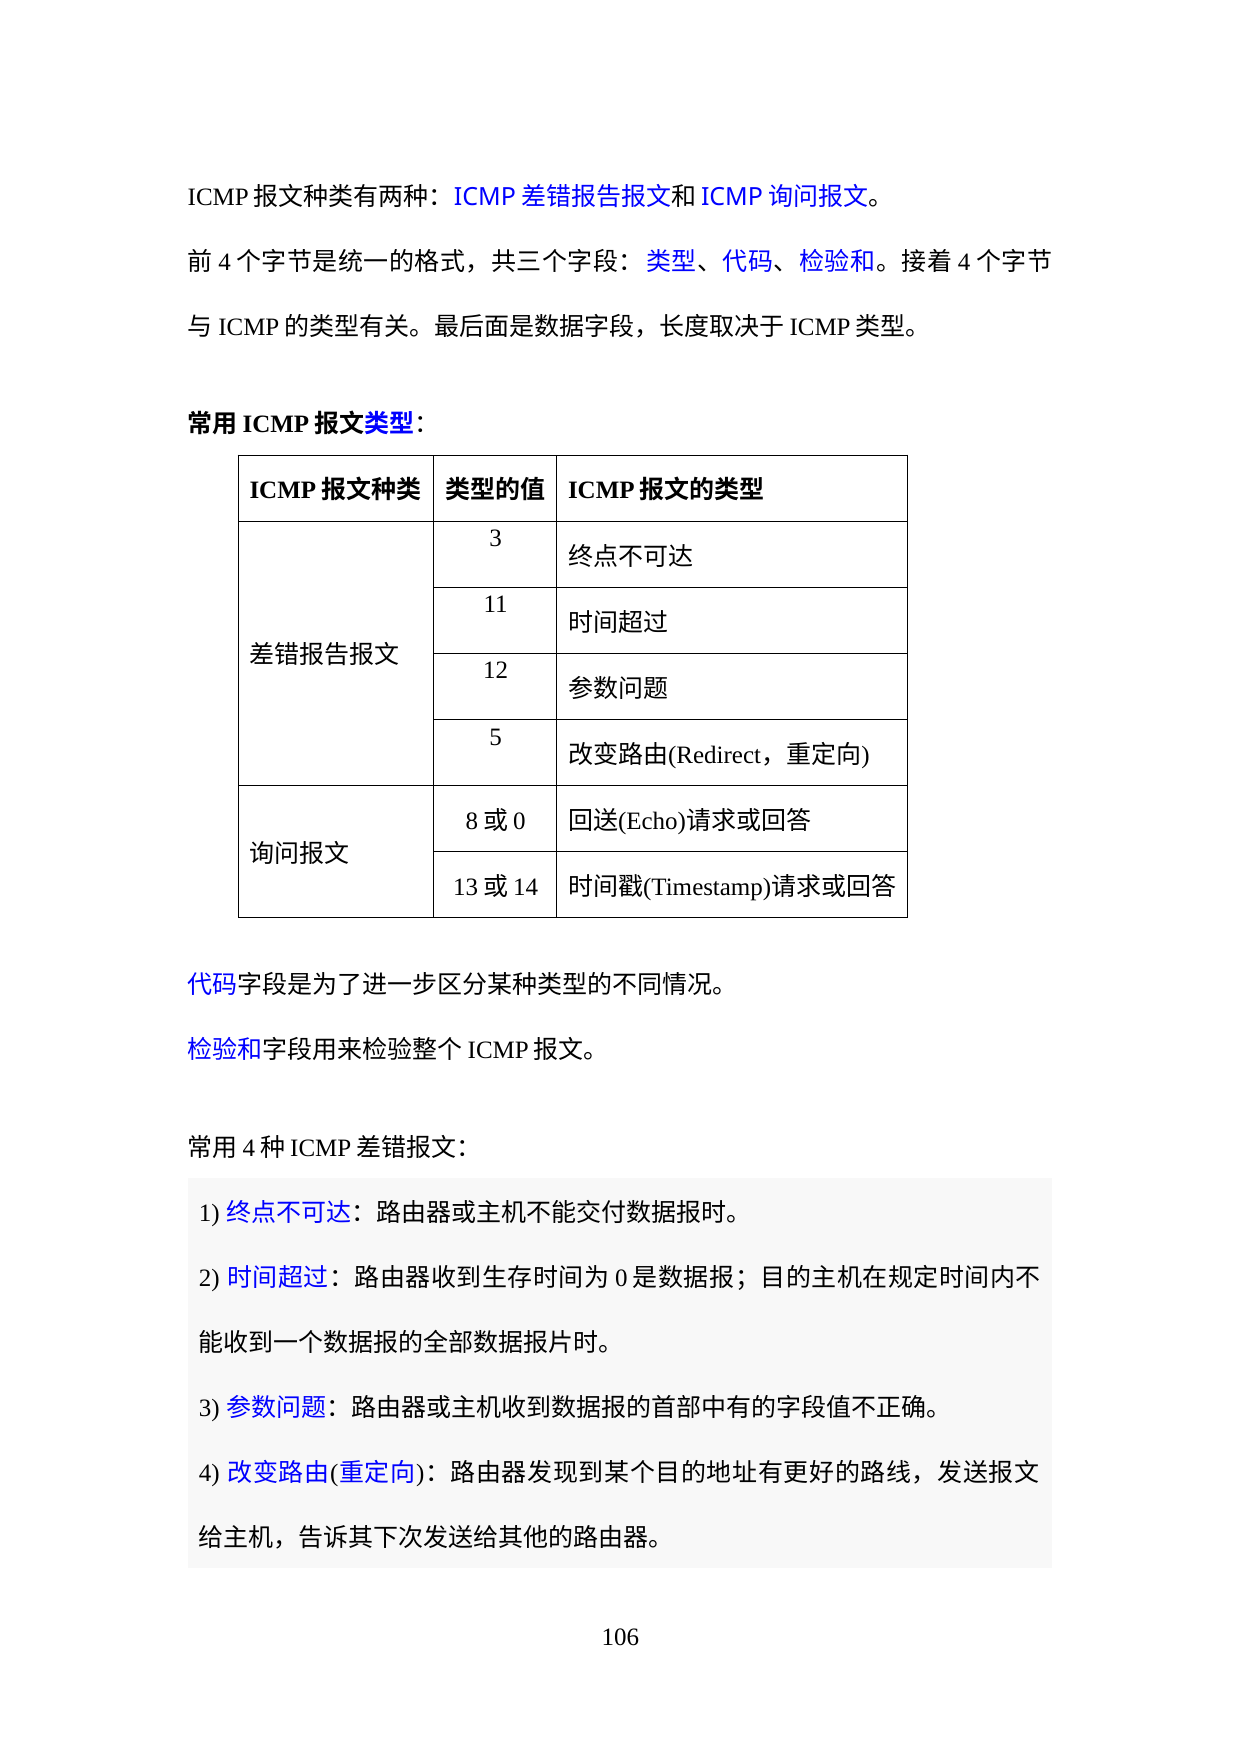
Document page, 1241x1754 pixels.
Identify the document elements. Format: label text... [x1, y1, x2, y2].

table_cell 8或0 [434, 786, 556, 851]
table_cell 终点不可达 [557, 522, 907, 587]
text 常用4种ICMP差错报文： [187, 1113, 1053, 1178]
table_cell 询问报文 [239, 786, 433, 917]
table_cell 11 [434, 588, 556, 653]
text 检验和字段用来检验整个ICMP报文。 [187, 1015, 1053, 1080]
table_cell 5 [434, 720, 556, 785]
table_cell 3 [434, 522, 556, 587]
text 前4个字节是统一的格式，共三个字段：类型、代码、检验和。接着4个字节与 ICMP的类型有关。最后面是数据字段，长度取决于ICMP类型。 [187, 227, 1053, 357]
table_header 类型的值 [434, 456, 556, 521]
table_cell 12 [434, 654, 556, 719]
table_cell 13或14 [434, 852, 556, 917]
table_cell 时间戳(Timestamp)请求或回答 [557, 852, 907, 917]
table_cell 时间超过 [557, 588, 907, 653]
text 代码字段是为了进一步区分某种类型的不同情况。 [187, 950, 1053, 1015]
table_header 1) 终点不可达：路由器或主机不能交付数据报时。 2) 时间超过：路由器收到生存时间为0是数据报；目的主机在规定时间内不能收到一个数据报的全部数据报片时。 3) 参数问题：路由器或主机收到数据报的首部中有的字段值不正确。 4) 改变路由(重定向)：路由器发现到某个目的地址有更好的路线，发送报文给主机，告诉其下次发送给其他的路由器。 [188, 1178, 1052, 1568]
text 常用ICMP报文类型： [187, 389, 1053, 454]
table_header ICMP报文种类 [239, 456, 433, 521]
table_cell 参数问题 [557, 654, 907, 719]
table_cell 回送(Echo)请求或回答 [557, 786, 907, 851]
table_cell 改变路由(Redirect，重定向) [557, 720, 907, 785]
table_cell 差错报告报文 [239, 522, 433, 785]
table_header ICMP报文的类型 [557, 456, 907, 521]
text ICMP报文种类有两种：ICMP差错报告报文和ICMP询问报文。 [187, 162, 1053, 227]
